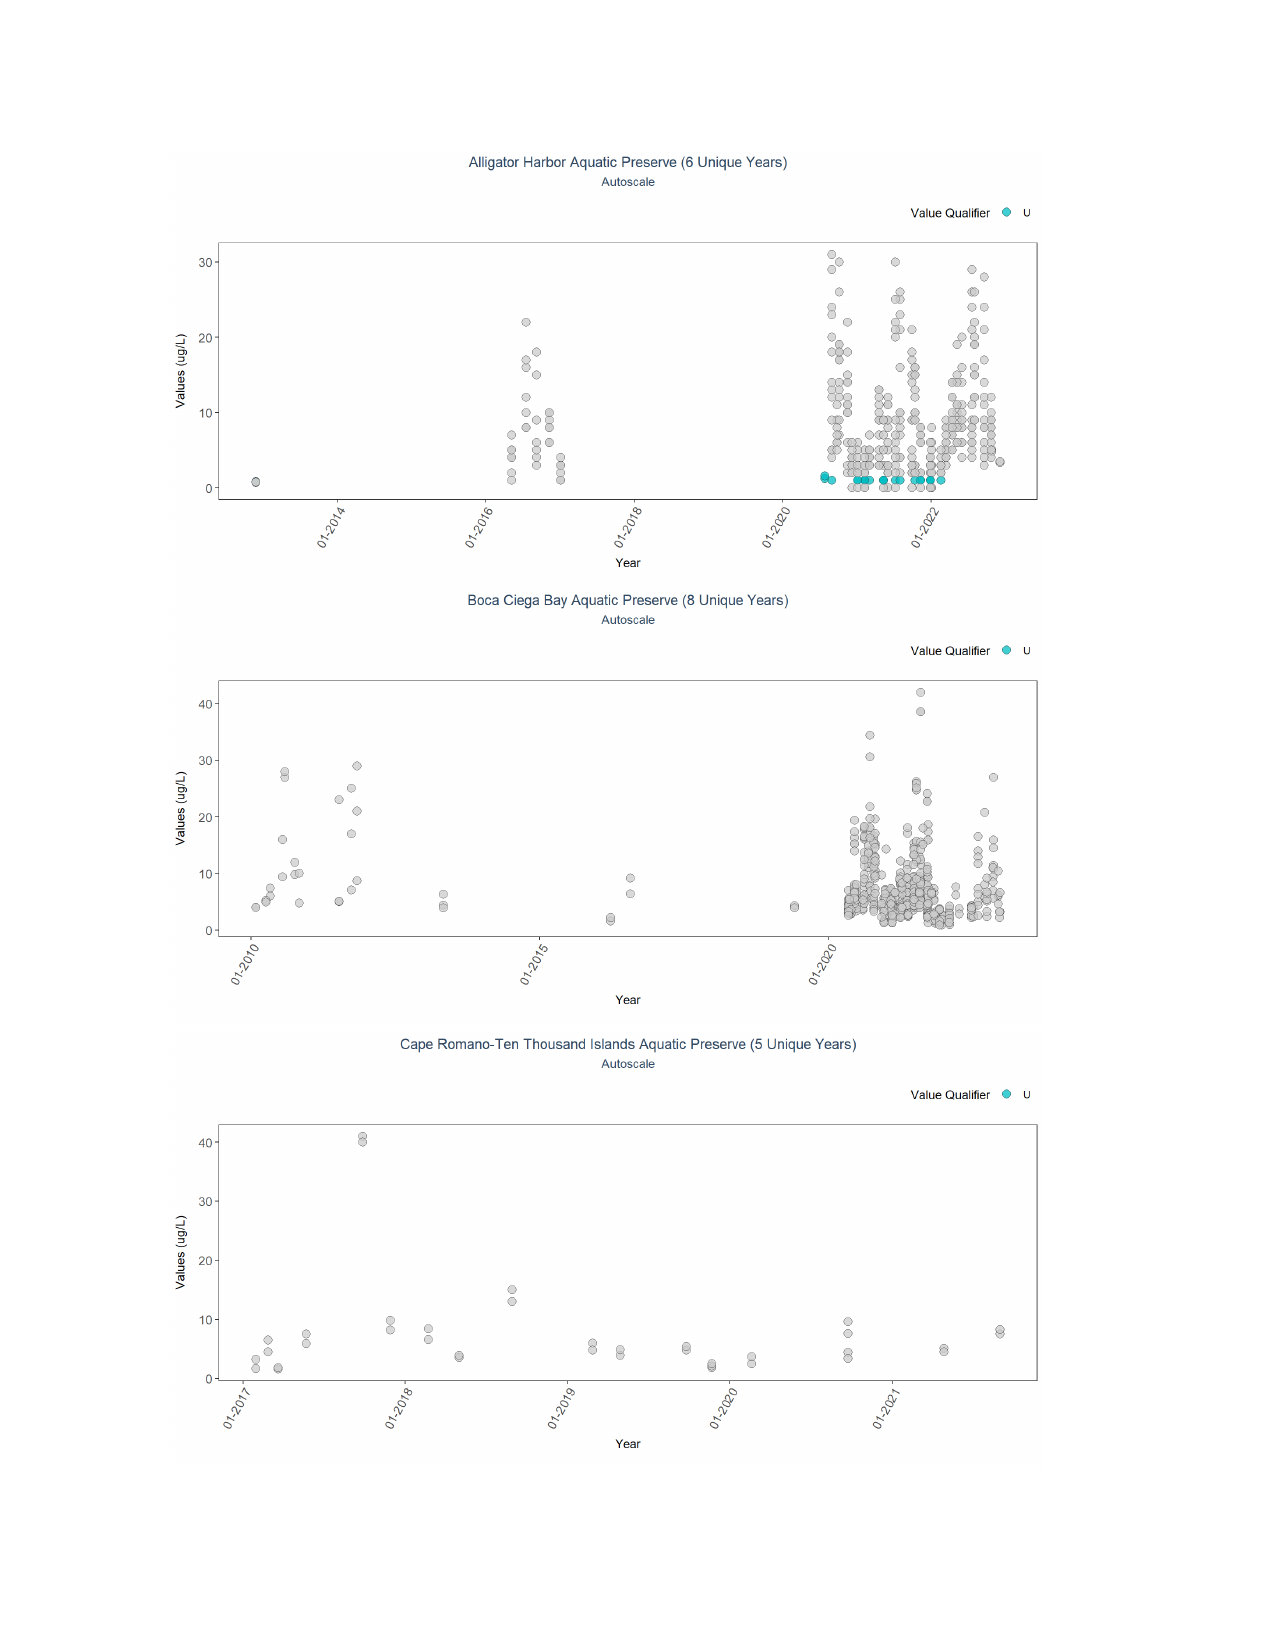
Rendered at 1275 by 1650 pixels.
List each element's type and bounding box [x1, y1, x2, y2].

picture [168, 150, 1044, 1025]
picture [168, 1031, 1044, 1469]
